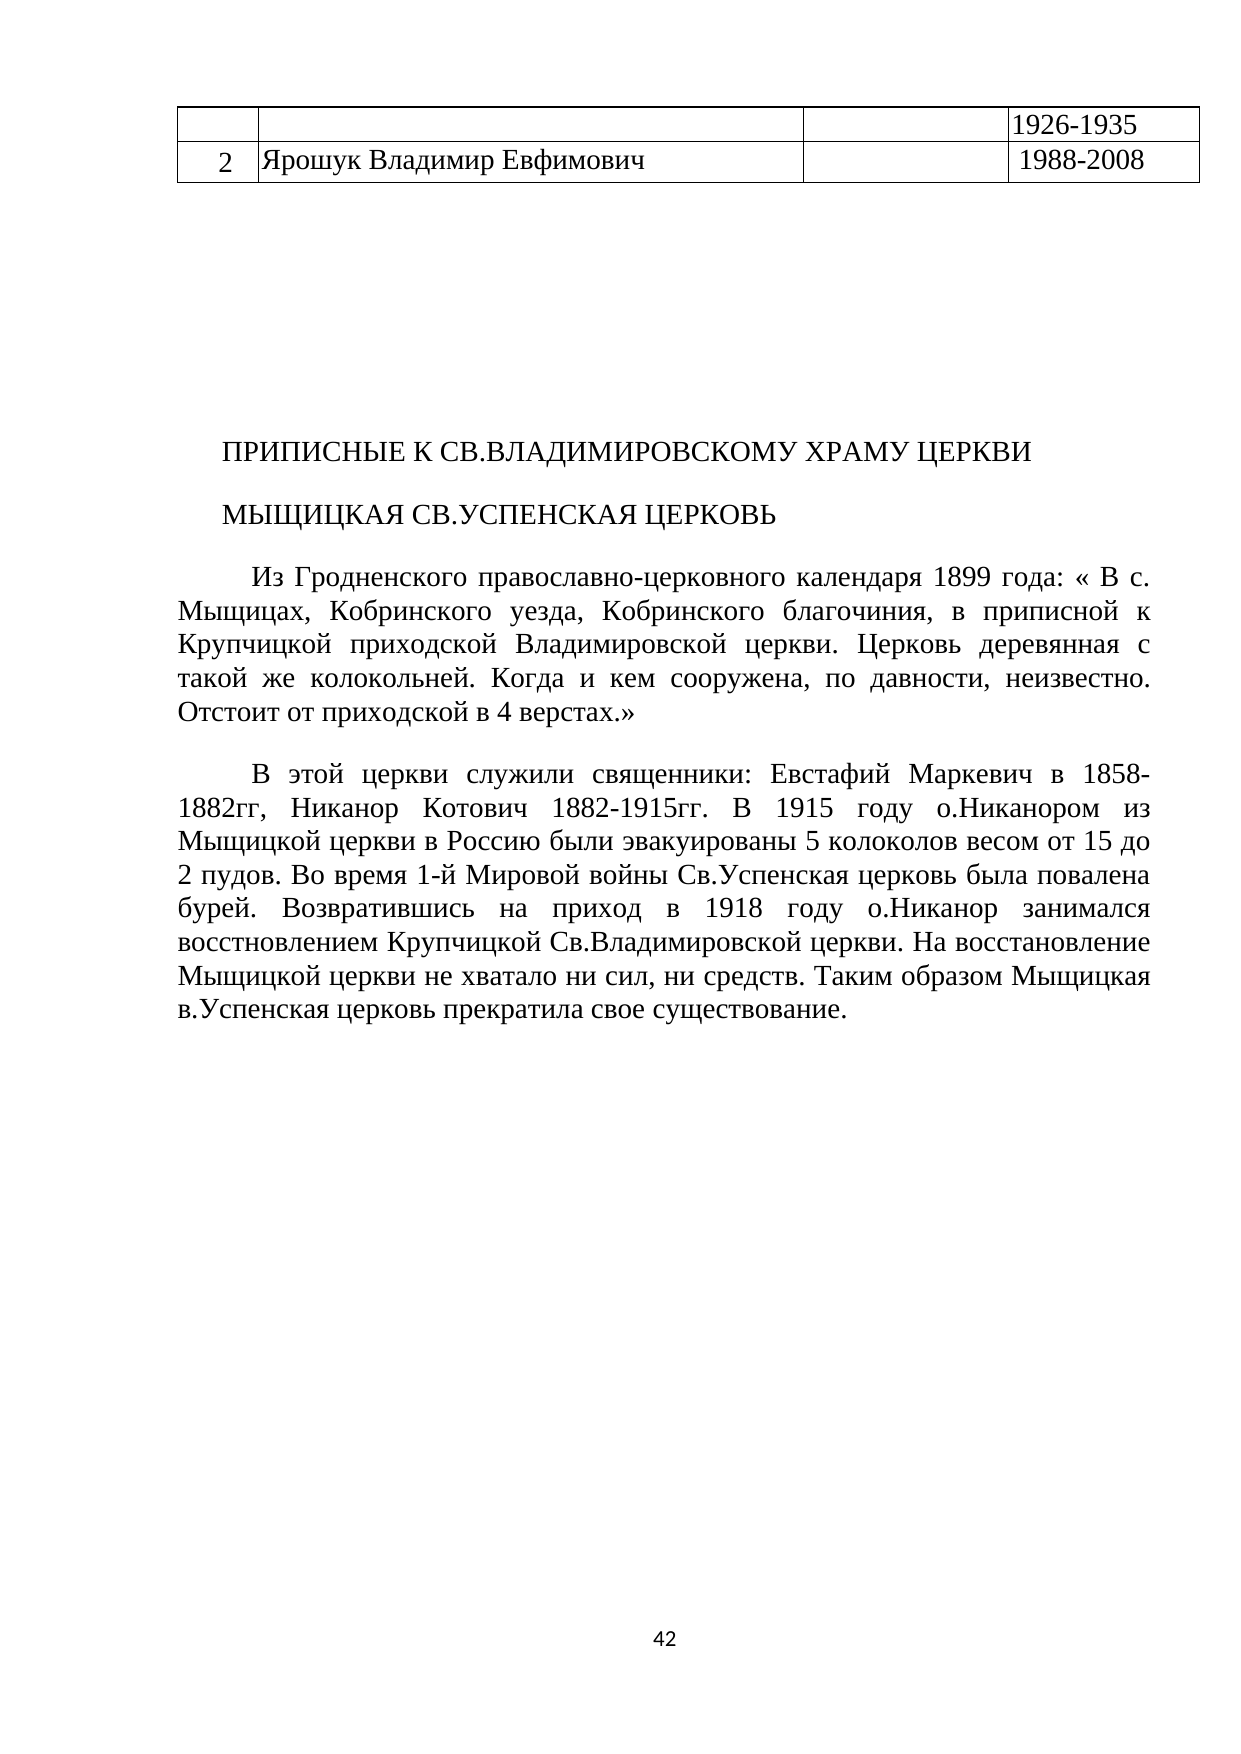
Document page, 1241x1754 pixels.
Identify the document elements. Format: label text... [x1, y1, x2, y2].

text В этой церкви служили священники: Евстафий Маркевич в 1858-1882гг, Никанор Котович 1882-1915гг. В 1915 году о.Никанором из Мыщицкой церкви в Россию были эвакуированы 5 колоколов весом от 15 до 2 пудов. Во время 1-й Мировой войны Св.Успенская церковь была повалена бурей. Возвратившись на приход в 1918 году о.Никанор занимался восстновлением Крупчицкой Св.Владимировской церкви. На восстановление Мыщицкой церкви не хватало ни сил, ни средств. Таким образом Мыщицкая в.Успенская церковь прекратила свое существование. [177, 756, 1152, 1025]
text Из Гродненского православно-церковного календаря 1899 года: « В с. Мыщицах, Кобринского уезда, Кобринского благочиния, в приписной к Крупчицкой приходской Владимировской церкви. Церковь деревянная с такой же колокольней. Когда и кем сооружена, по давности, неизвестно. Отстоит от приходской в 4 верстах.» [177, 559, 1152, 727]
table_cell 1988-2008 [1009, 142, 1199, 182]
table_cell 1 [178, 108, 258, 141]
table_cell 1896-1915 1926-1935 [1009, 108, 1199, 141]
text МЫЩИЦКАЯ СВ.УСПЕНСКАЯ ЦЕРКОВЬ [177, 497, 1152, 530]
table_cell [804, 142, 1008, 182]
text ПРИПИСНЫЕ К СВ.ВЛАДИМИРОВСКОМУ ХРАМУ ЦЕРКВИ [177, 434, 1152, 468]
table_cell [259, 108, 803, 141]
table_cell 2 [178, 142, 258, 182]
table_cell Ярошук Владимир Евфимович [259, 142, 803, 182]
table_cell [804, 108, 1008, 141]
